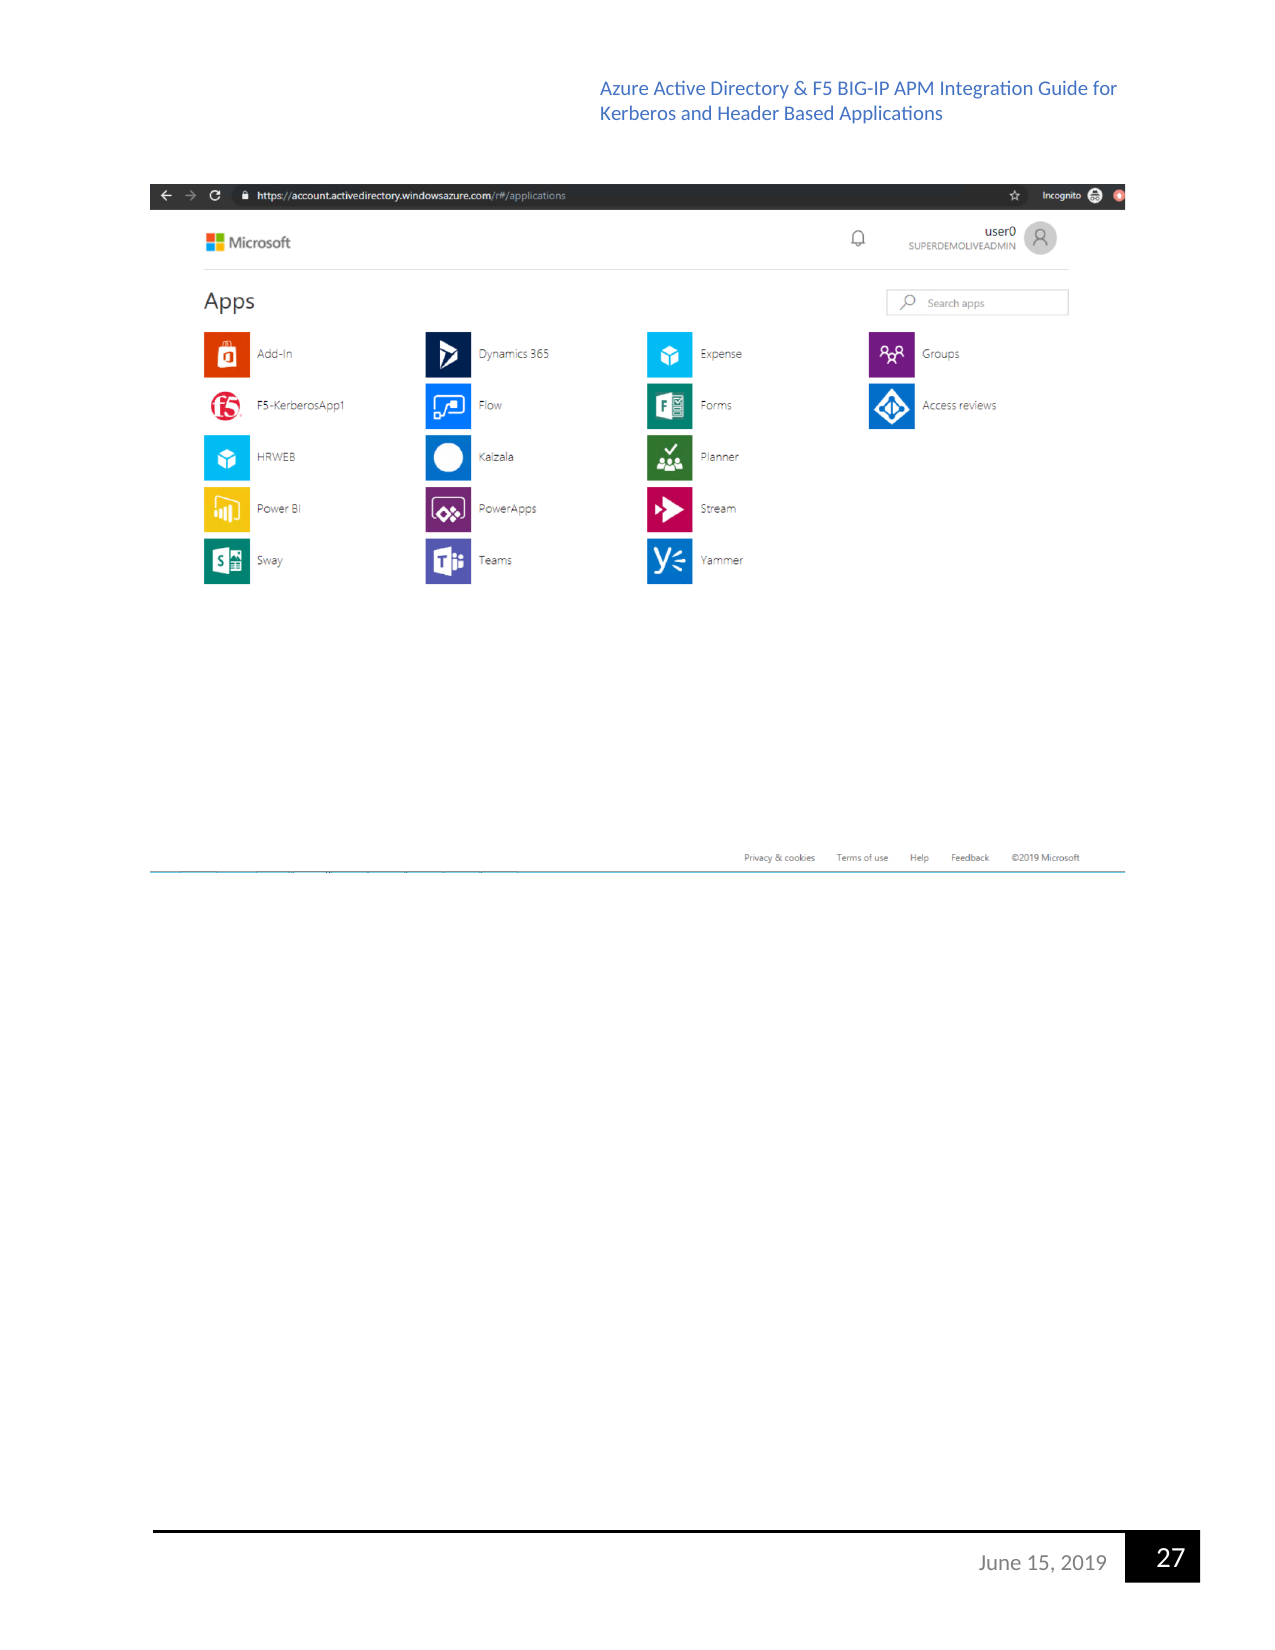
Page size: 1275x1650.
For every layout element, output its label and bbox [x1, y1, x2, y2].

picture [150, 184, 1125, 873]
